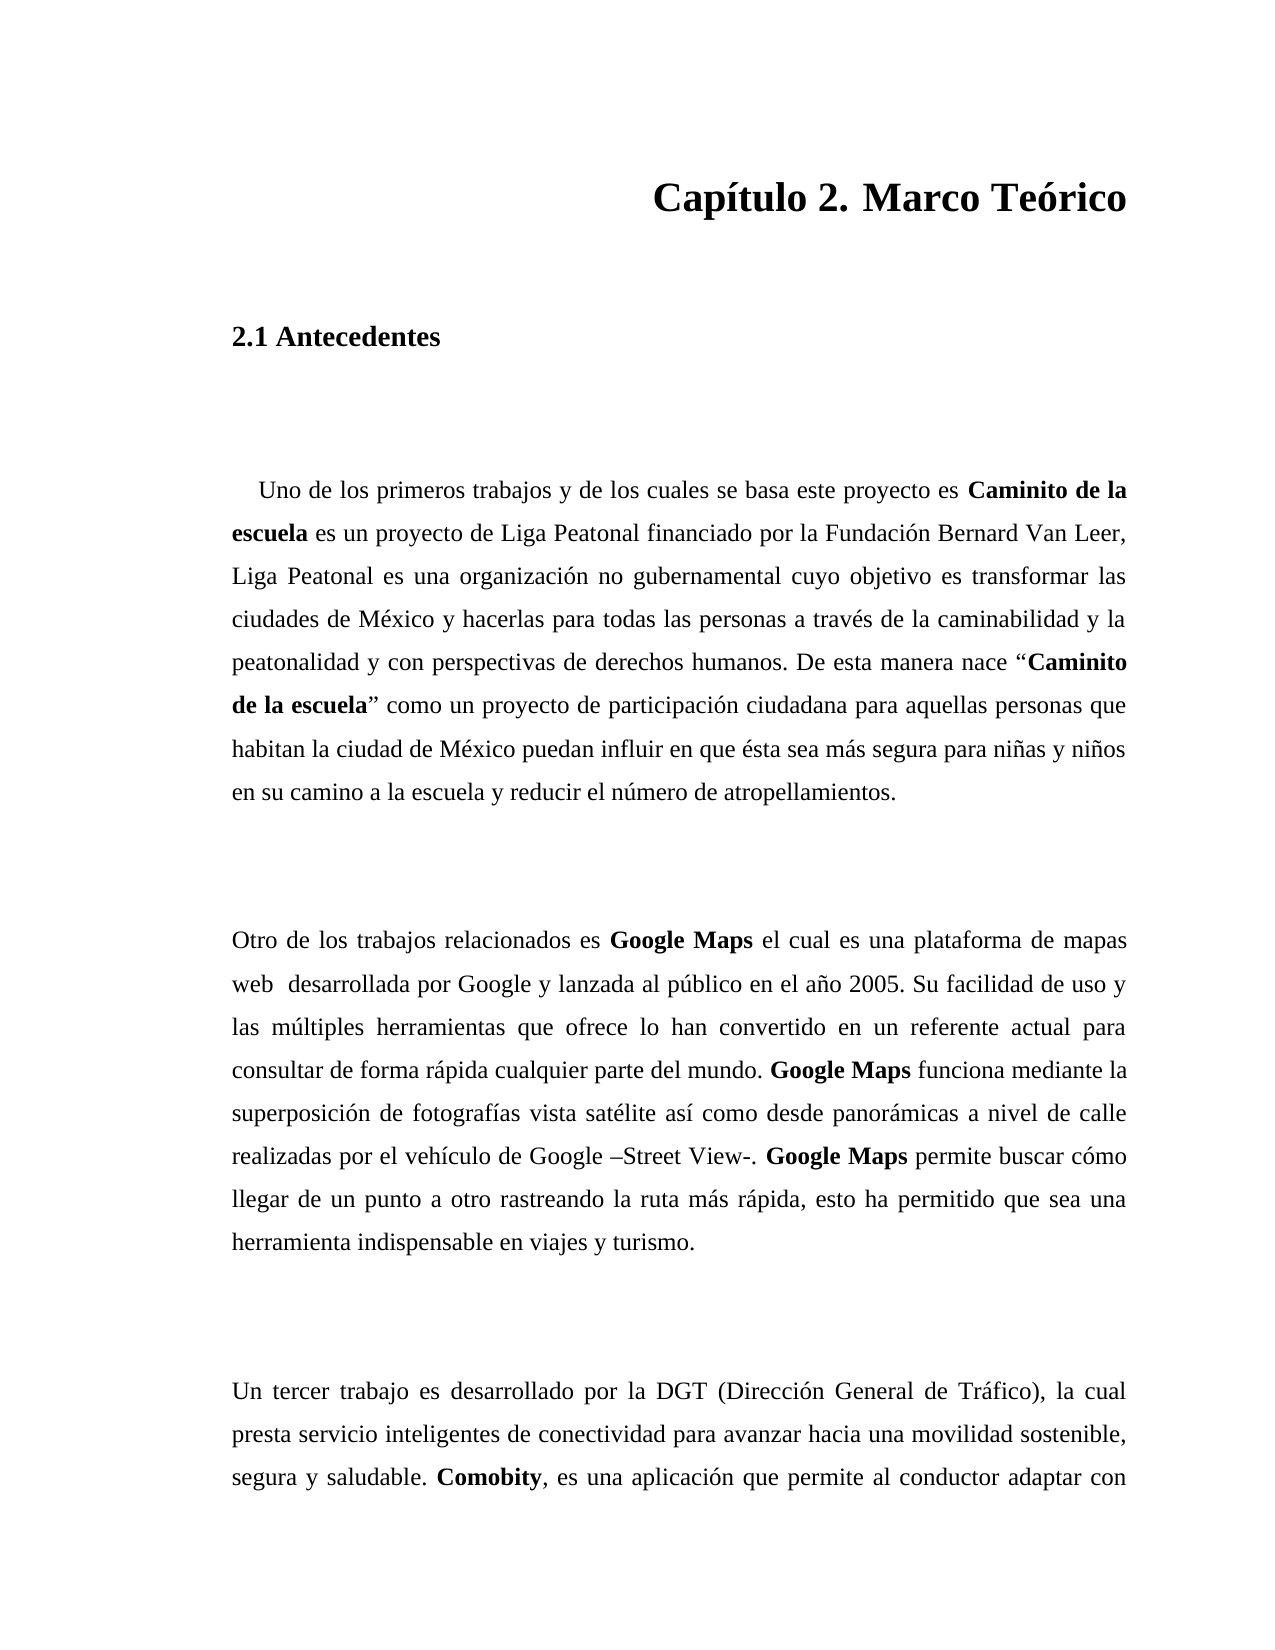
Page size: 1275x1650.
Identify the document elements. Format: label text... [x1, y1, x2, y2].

text Otro de los trabajos relacionados es Google Maps el cual es una plataforma de mapas web desarrollada por Google y lanzada al público en el año 2005. Su facilidad de uso y las múltiples herramientas que ofrece lo han convertido en un referente actual para consultar de forma rápida cualquier parte del mundo. Google Maps funciona mediante la superposición de fotografías vista satélite así como desde panorámicas a nivel de calle realizadas por el vehículo de Google –Street View-. Google Maps permite buscar cómo llegar de un punto a otro rastreando la ruta más rápida, esto ha permitido que sea una herramienta indispensable en viajes y turismo. [232, 926, 1127, 1256]
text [232, 1376, 1127, 1491]
subtitle Marco Teórico [269, 173, 1127, 221]
subtitle 2.1 Antecedentes [232, 319, 1127, 352]
text Uno de los primeros trabajos y de los cuales se basa este proyecto es Caminito de la escuela es un proyecto de Liga Peatonal financiado por la Fundación Bernard Van Leer, Liga Peatonal es una organización no gubernamental cuyo objetivo es transformar las ciudades de México y hacerlas para todas las personas a través de la caminabilidad y la peatonalidad y con perspectivas de derechos humanos. De esta manera nace “Caminito de la escuela” como un proyecto de participación ciudadana para aquellas personas que habitan la ciudad de México puedan influir en que ésta sea más segura para niñas y niños en su camino a la escuela y reducir el número de atropellamientos. [232, 475, 1127, 806]
